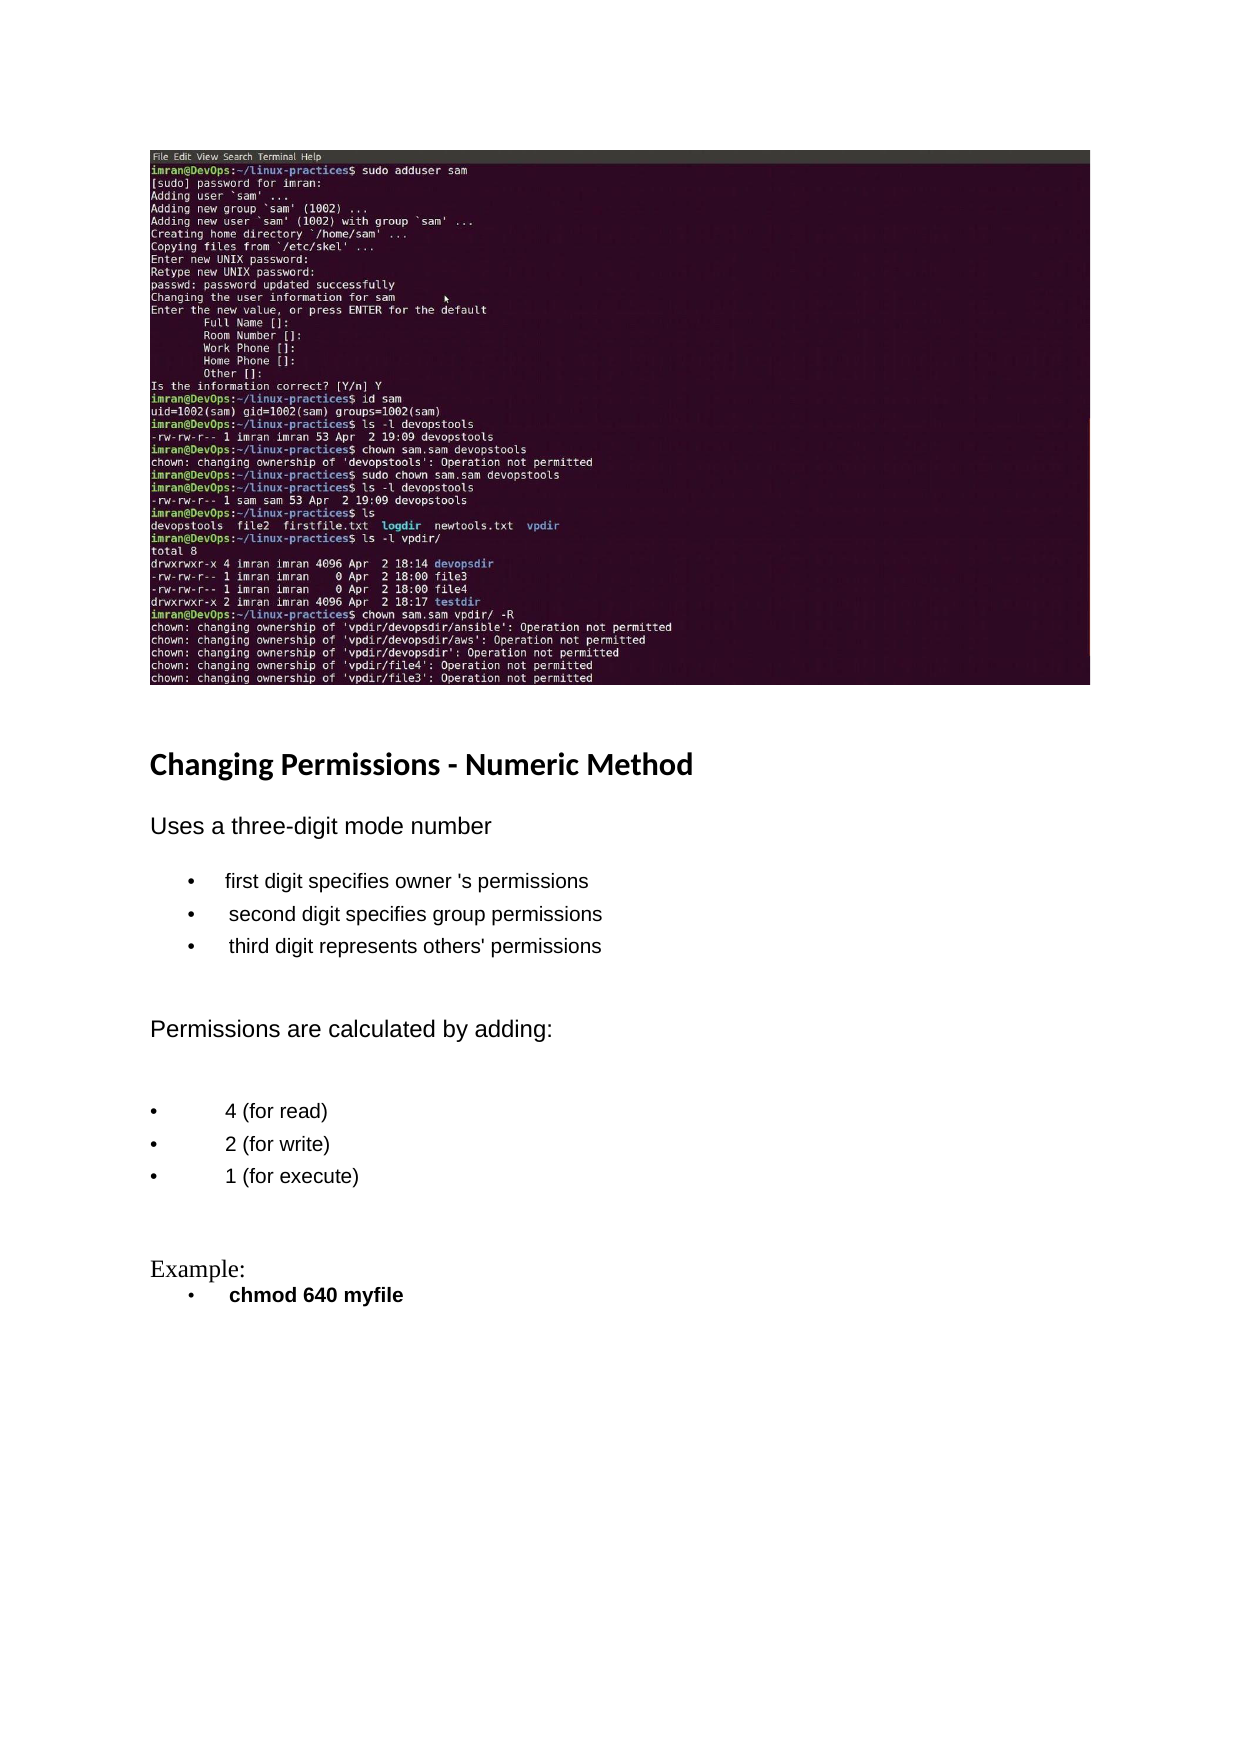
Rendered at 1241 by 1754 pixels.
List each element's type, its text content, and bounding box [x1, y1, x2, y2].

text Changing Permissions - Numeric Method [150, 744, 1090, 783]
list 4 (for read) [150, 1098, 1090, 1122]
list 1 (for execute) [150, 1164, 1090, 1188]
list first digit specifies owner 's permissions [187, 869, 1090, 893]
text Example: [150, 1254, 1090, 1283]
list 2 (for write) [150, 1131, 1090, 1155]
text Permissions are calculated by adding: [150, 1014, 1090, 1042]
list third digit represents others' permissions [187, 934, 1090, 958]
list chmod 640 myfile [187, 1283, 1090, 1307]
text Uses a three-digit mode number [150, 812, 1090, 840]
list second digit specifies group permissions [187, 901, 1090, 925]
picture [150, 150, 1091, 685]
